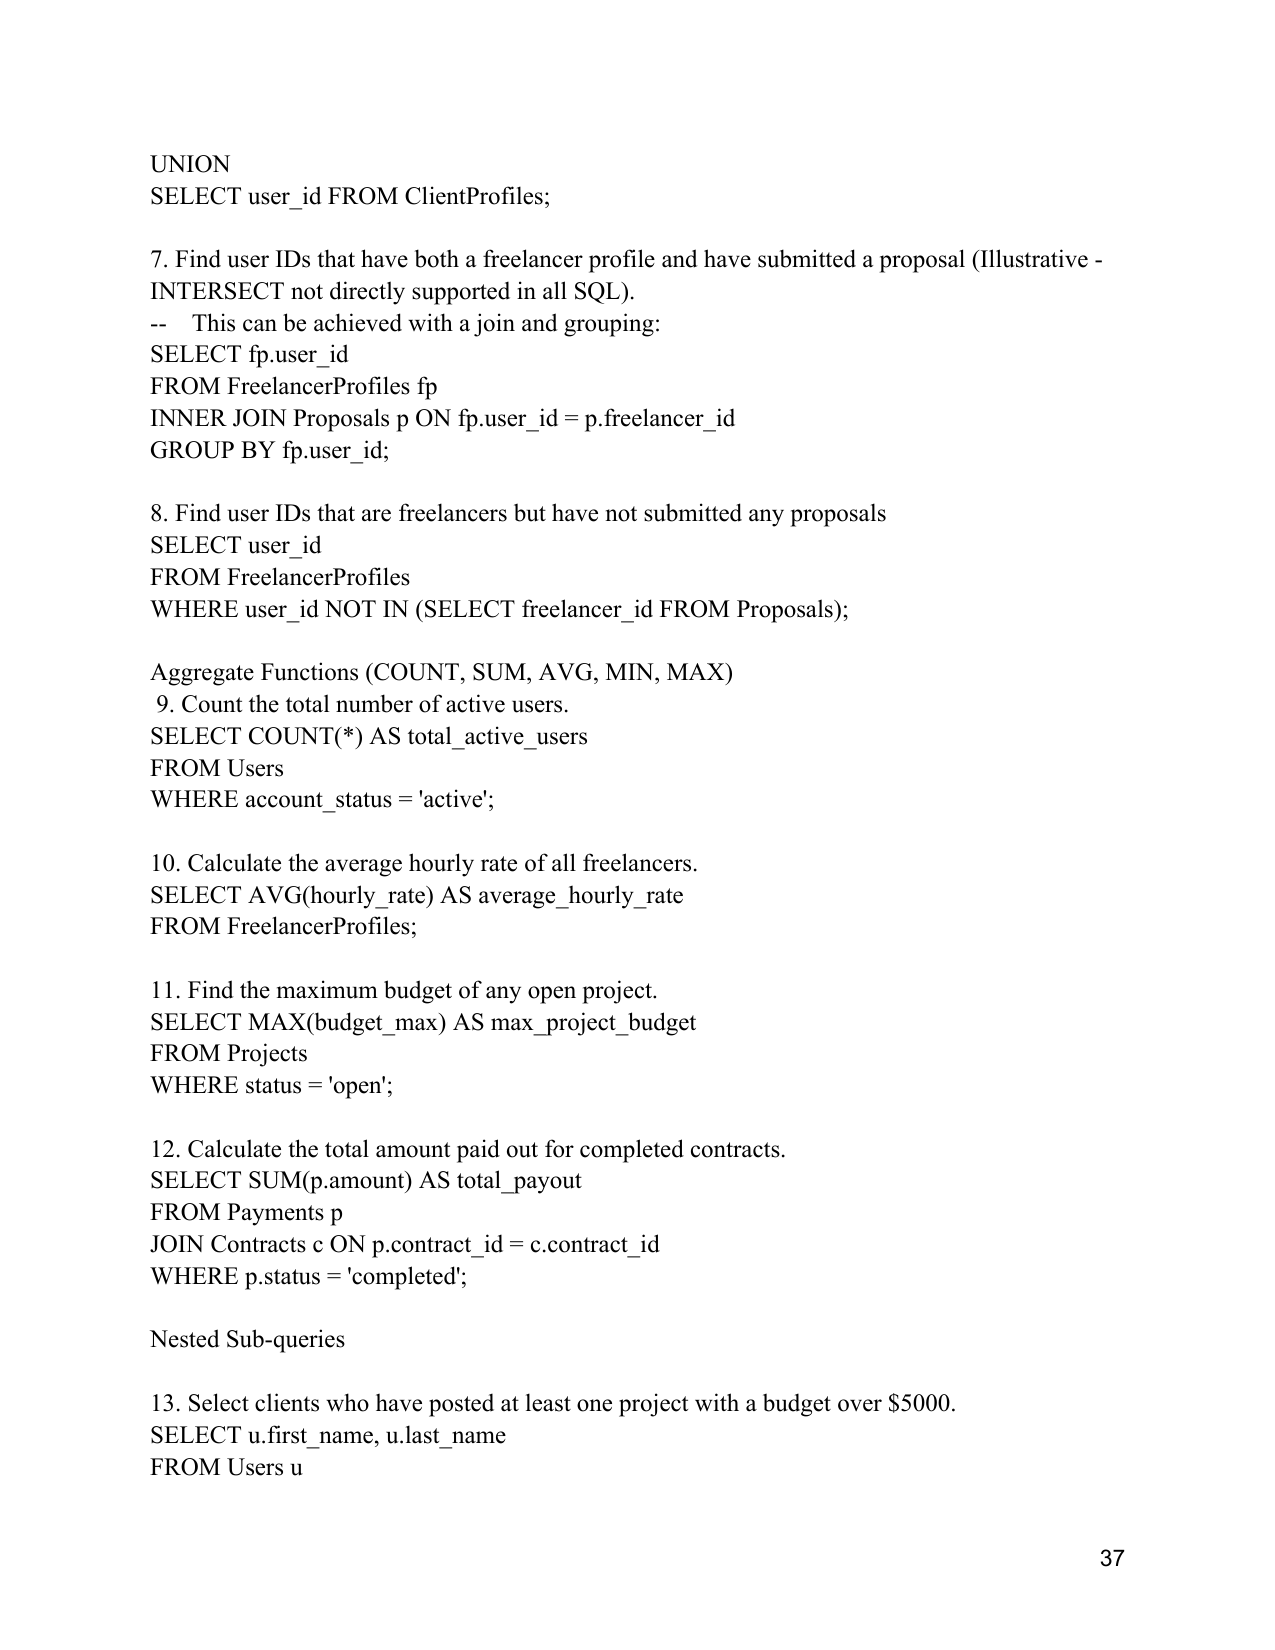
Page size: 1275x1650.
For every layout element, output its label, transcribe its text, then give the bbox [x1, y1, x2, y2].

text WHERE status = 'open'; [150, 1071, 1125, 1099]
text 12. Calculate the total amount paid out for completed contracts. [150, 1135, 1125, 1163]
text 7. Find user IDs that have both a freelancer profile and have submitted a proposal (Illustrative - INTERSECT not directly supported in all SQL). [150, 245, 1125, 305]
text SELECT AVG(hourly_rate) AS average_hourly_rate [150, 881, 1125, 908]
text INNER JOIN Proposals p ON fp.user_id = p.freelancer_id [150, 404, 1125, 432]
text SELECT SUM(p.amount) AS total_payout [150, 1167, 1125, 1194]
text FROM FreelancerProfiles [150, 563, 1125, 591]
text SELECT MAX(budget_max) AS max_project_budget [150, 1008, 1125, 1036]
text SELECT u.first_name, u.last_name [150, 1421, 1125, 1448]
text JOIN Contracts c ON p.contract_id = c.contract_id [150, 1230, 1125, 1258]
text SELECT user_id FROM ClientProfiles; [150, 182, 1125, 209]
text Nested Sub-queries [150, 1326, 1125, 1353]
text SELECT COUNT(*) AS total_active_users [150, 722, 1125, 749]
text WHERE user_id NOT IN (SELECT freelancer_id FROM Proposals); [150, 595, 1125, 622]
text 13. Select clients who have posted at least one project with a budget over $5000. [150, 1389, 1125, 1417]
text FROM Projects [150, 1039, 1125, 1067]
text GROUP BY fp.user_id; [150, 436, 1125, 464]
text SELECT user_id [150, 531, 1125, 559]
text Aggregate Functions (COUNT, SUM, AVG, MIN, MAX) [150, 658, 1125, 686]
text WHERE account_status = 'active'; [150, 785, 1125, 813]
text -- This can be achieved with a join and grouping: [150, 309, 1125, 337]
text FROM Users [150, 754, 1125, 781]
text FROM Users u [150, 1453, 1125, 1480]
text UNION [150, 150, 1125, 178]
text 9. Count the total number of active users. [150, 690, 1125, 718]
text WHERE p.status = 'completed'; [150, 1262, 1125, 1290]
text 10. Calculate the average hourly rate of all freelancers. [150, 849, 1125, 877]
text FROM FreelancerProfiles; [150, 912, 1125, 940]
text FROM Payments p [150, 1198, 1125, 1226]
text FROM FreelancerProfiles fp [150, 372, 1125, 400]
text SELECT fp.user_id [150, 341, 1125, 368]
text 8. Find user IDs that are freelancers but have not submitted any proposals [150, 499, 1125, 527]
text 11. Find the maximum budget of any open project. [150, 976, 1125, 1004]
